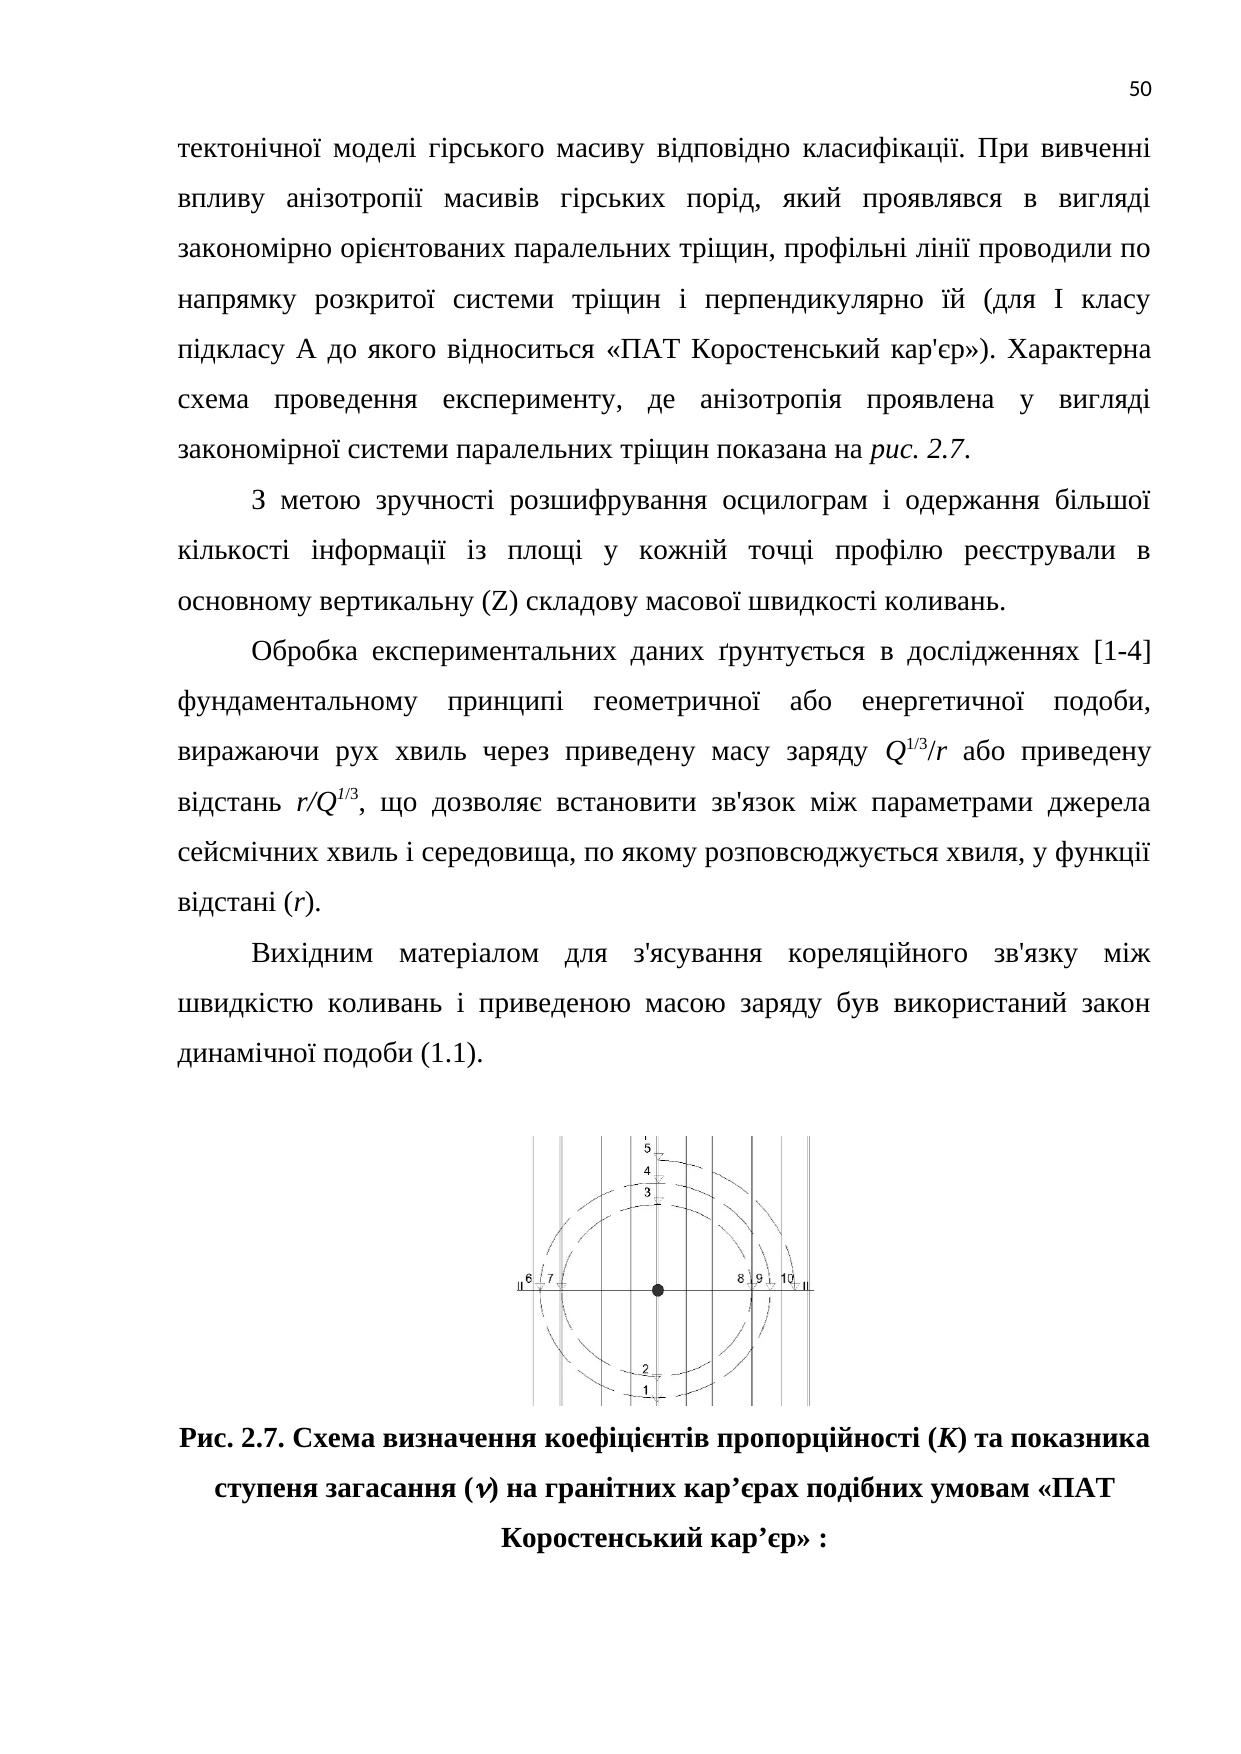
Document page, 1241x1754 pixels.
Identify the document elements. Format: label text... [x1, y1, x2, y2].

text Вихідним матеріалом для з'ясування кореляційного зв'язку між швидкістю коливань і приведеною масою заряду був використаний закон динамічної подоби (1.1). [177, 935, 1152, 1069]
text Рис. 2.7. Схема визначення коефіцієнтів пропорційності (К) та показника ступеня загасання () на гранітних кар’єрах подібних умовам «ПАТ Коростенський кар’єр» : [177, 1420, 1152, 1554]
picture [514, 1136, 815, 1406]
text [177, 130, 1152, 465]
text Обробка експериментальних даних ґрунтується в дослідженнях [1-4] фундаментальному принципі геометричної або енергетичної подоби, виражаючи рух хвиль через приведену масу заряду Q1/3/r або приведену відстань r/Q1/3, що дозволяє встановити зв'язок між параметрами джерела сейсмічних хвиль і середовища, по якому розповсюджується хвиля, у функції відстані (r). [177, 633, 1152, 918]
text З метою зручності розшифрування осцилограм і одержання більшої кількості інформації із площі у кожній точці профілю реєстрували в основному вертикальну (Z) складову масової швидкості коливань. [177, 482, 1152, 616]
